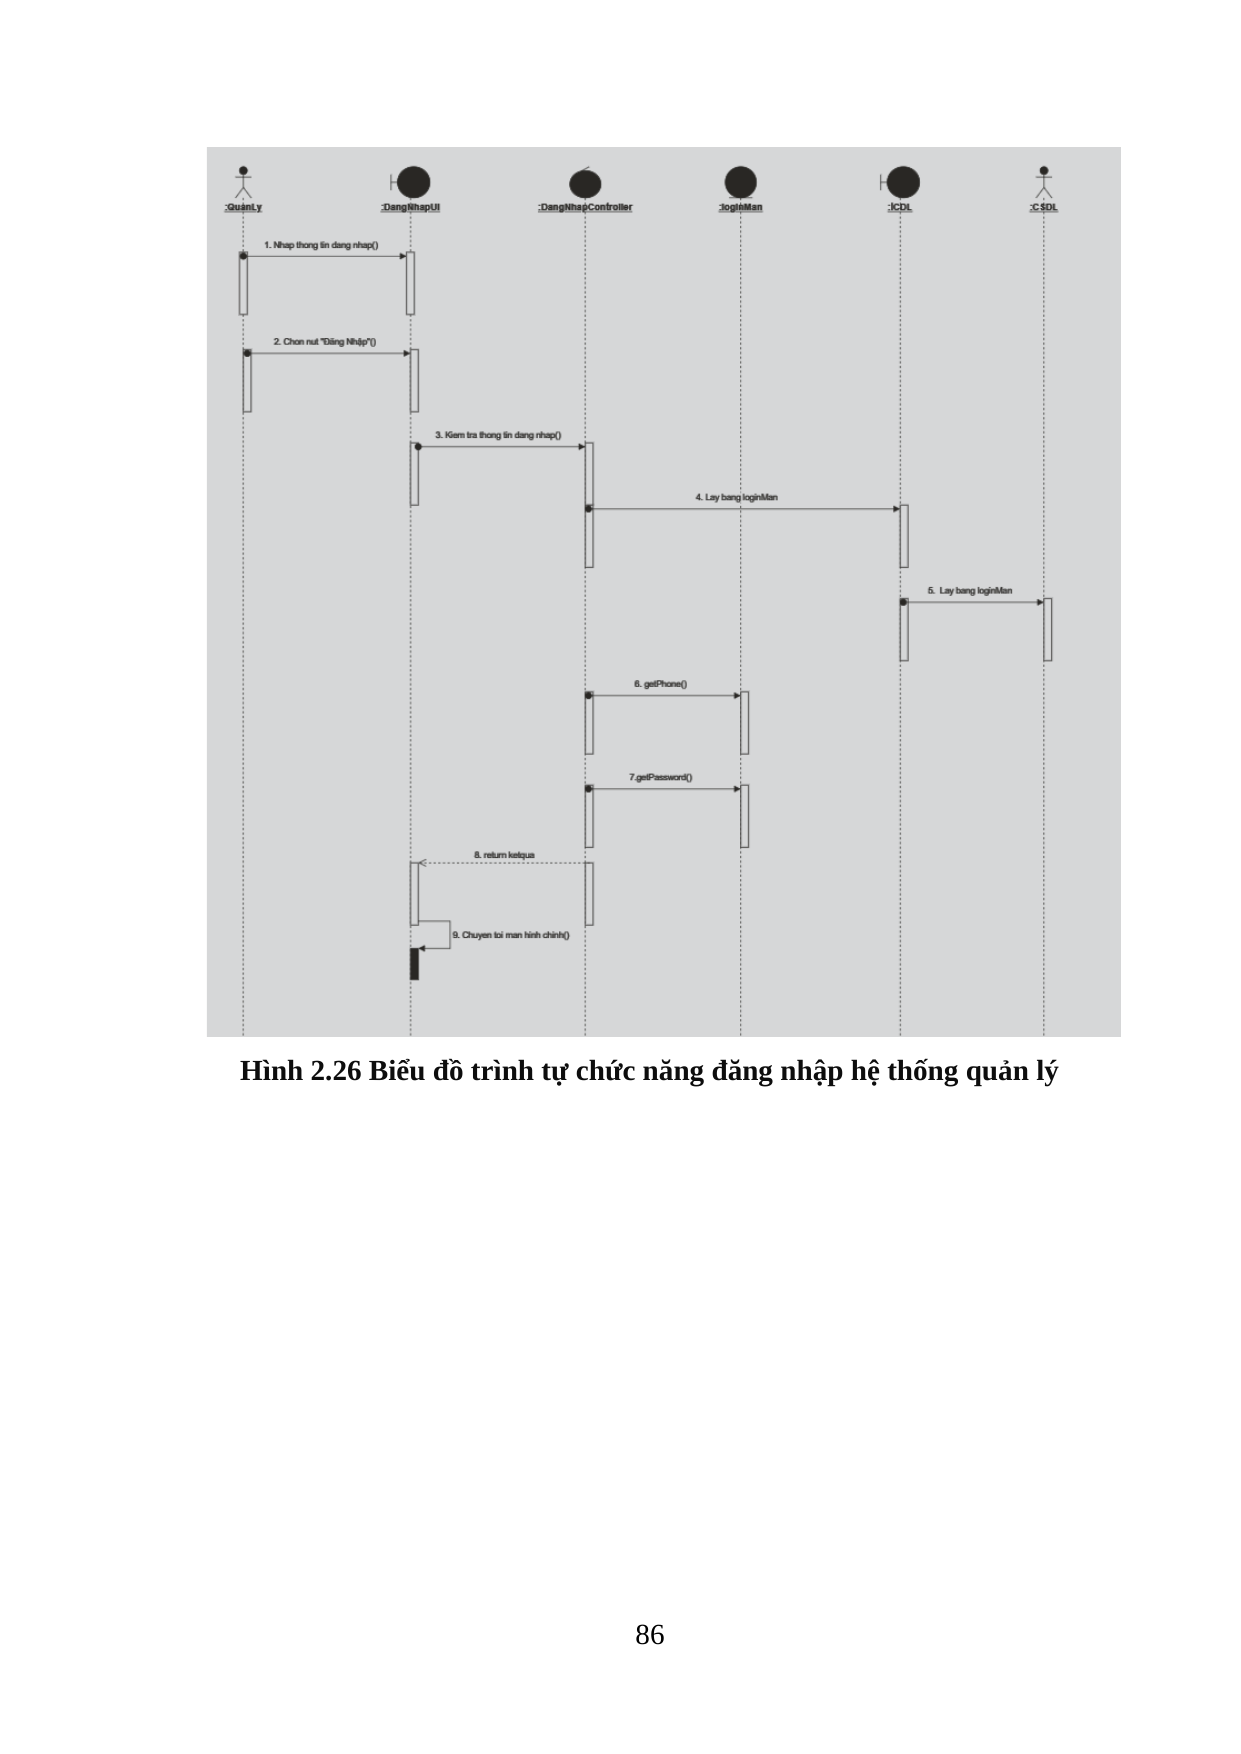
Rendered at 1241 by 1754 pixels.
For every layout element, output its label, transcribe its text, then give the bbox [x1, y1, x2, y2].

text Hình 2.26 Biểu đồ trình tự chức năng đăng nhập hệ thống quản lý [207, 1053, 1092, 1087]
picture [206, 147, 1121, 1037]
